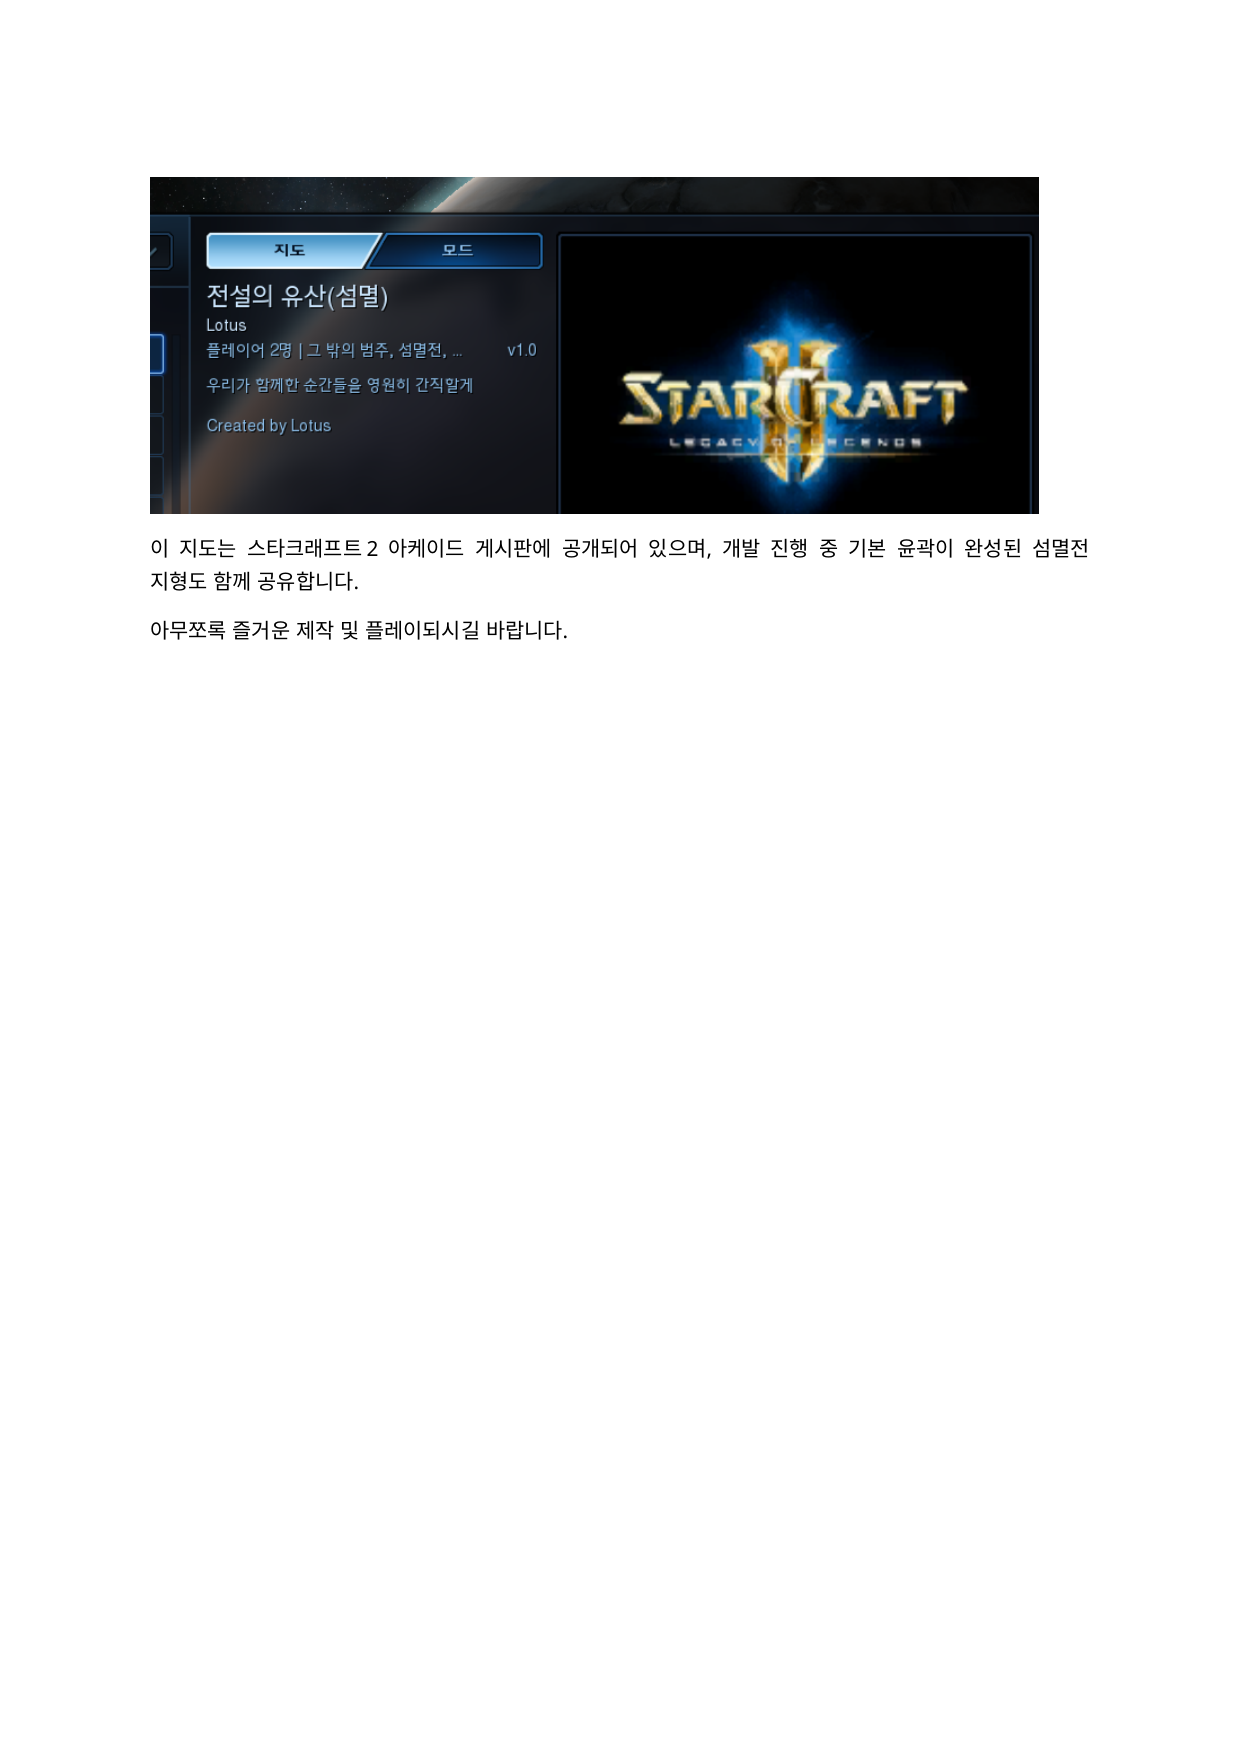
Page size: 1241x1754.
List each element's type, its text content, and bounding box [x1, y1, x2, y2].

text 아무쪼록 즐거운 제작 및 플레이되시길 바랍니다. [150, 615, 1090, 645]
text 이 지도는 스타크래프트2 아케이드 게시판에 공개되어 있으며, 개발 진행 중 기본 윤곽이 완성된 섬멸전 지형도 함께 공유합니다. [150, 533, 1090, 596]
picture [150, 177, 1039, 514]
